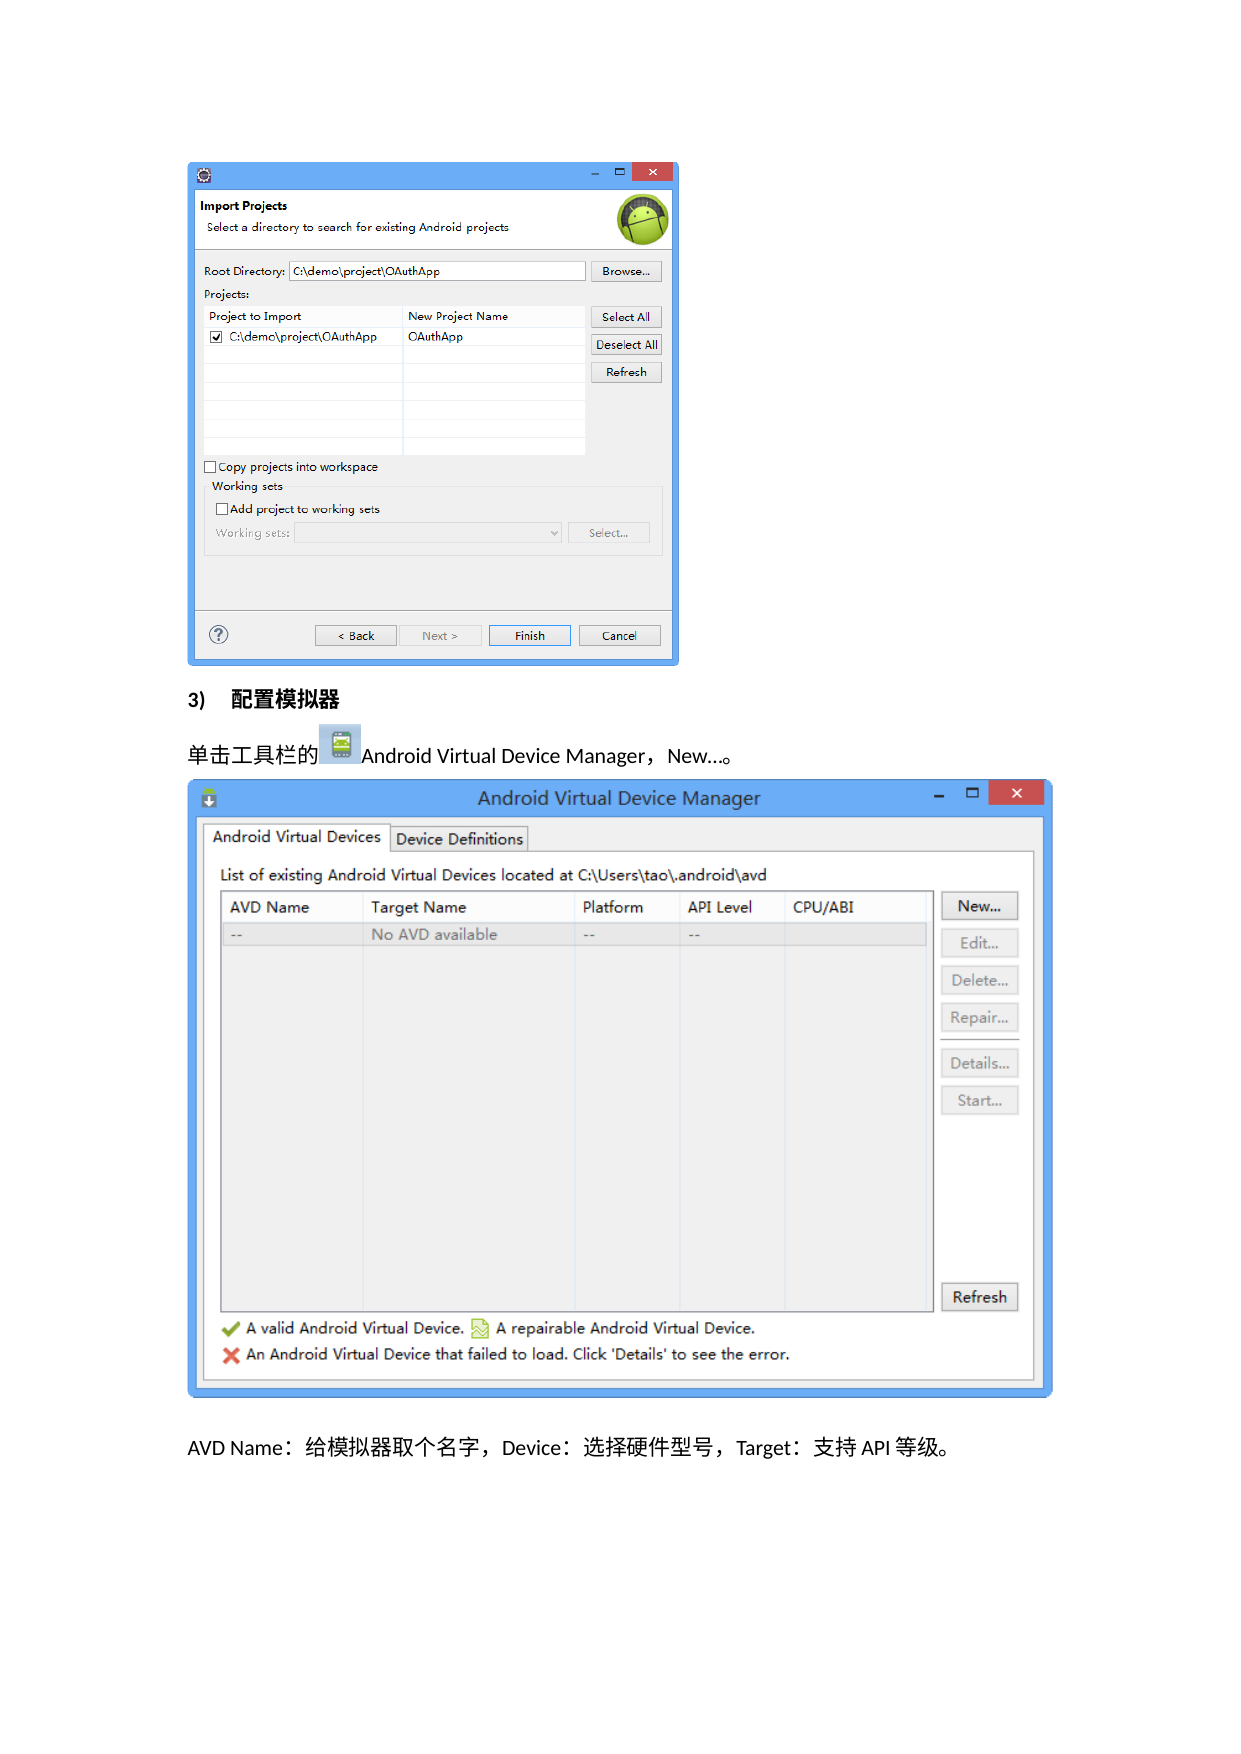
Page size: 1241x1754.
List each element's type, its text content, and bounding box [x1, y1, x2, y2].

picture [318, 724, 361, 764]
text 单击工具栏的Android Virtual Device Manager，New…。 [187, 714, 1053, 779]
picture [187, 162, 679, 666]
list 配置模拟器 [187, 682, 1053, 714]
text AVD Name：给模拟器取个名字，Device：选择硬件型号，Target：支持API等级。 [187, 1429, 1053, 1462]
picture [187, 779, 1053, 1398]
